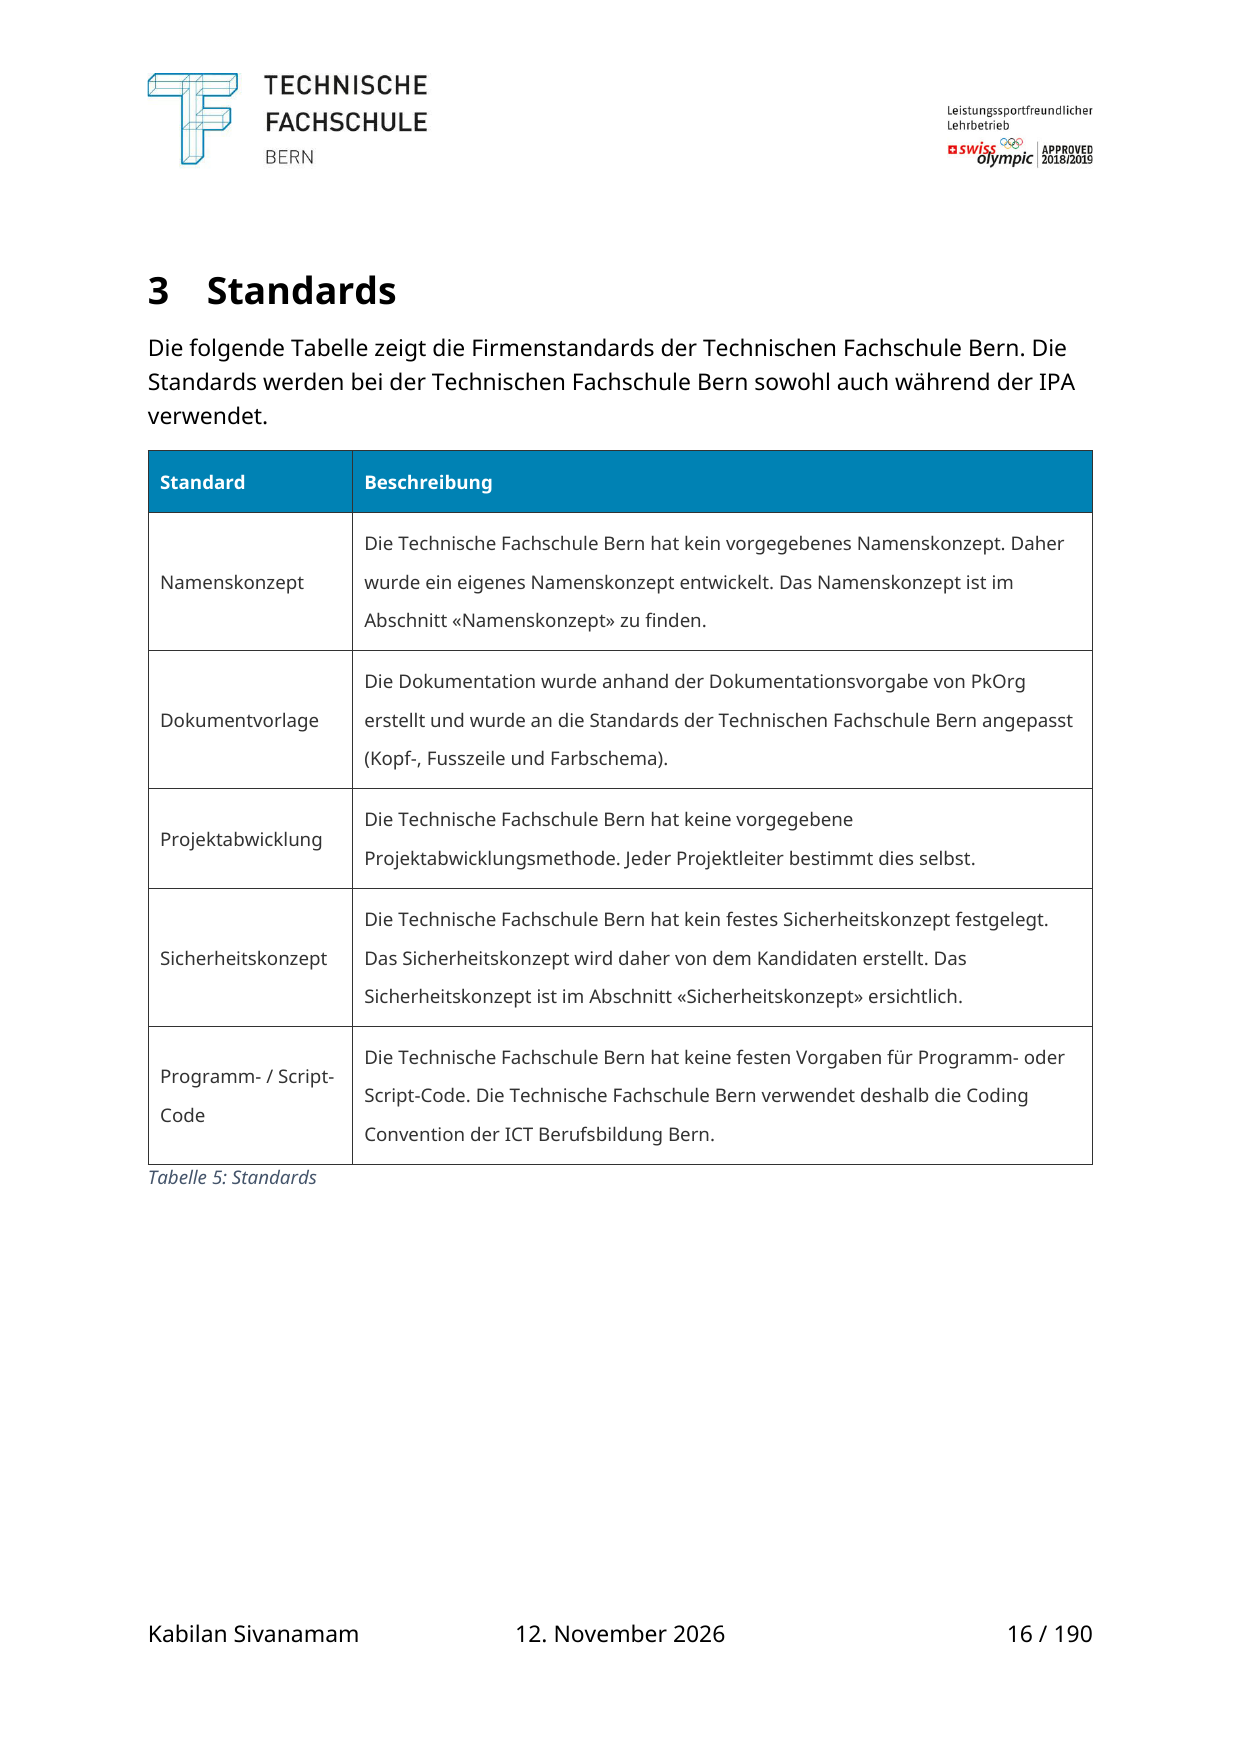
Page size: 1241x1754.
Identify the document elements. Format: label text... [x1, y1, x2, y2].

table_cell Die Technische Fachschule Bern hat kein festes Sicherheitskonzept festgelegt. Das Sicherheitskonzept wird daher von dem Kandidaten erstellt. Das Sicherheitskonzept ist im Abschnitt «Sicherheitskonzept» ersichtlich. [353, 889, 1092, 1026]
table_cell Sicherheitskonzept [149, 889, 352, 1026]
table_cell Dokumentvorlage [149, 651, 352, 788]
text Die folgende Tabelle zeigt die Firmenstandards der Technischen Fachschule Bern. Die Standards werden bei der Technischen Fachschule Bern sowohl auch während der IPA verwendet. [148, 332, 1093, 431]
table_cell Die Technische Fachschule Bern hat keine vorgegebene Projektabwicklungsmethode. Jeder Projektleiter bestimmt dies selbst. [353, 789, 1092, 887]
table_cell Namenskonzept [149, 513, 352, 650]
table_cell Die Technische Fachschule Bern hat kein vorgegebenes Namenskonzept. Daher wurde ein eigenes Namenskonzept entwickelt. Das Namenskonzept ist im Abschnitt «Namenskonzept» zu finden. [353, 513, 1092, 650]
table_cell Projektabwicklung [149, 789, 352, 887]
picture [147, 73, 1093, 196]
table_header Standard [149, 451, 352, 512]
table_cell Die Technische Fachschule Bern hat keine festen Vorgaben für Programm- oder Script-Code. Die Technische Fachschule Bern verwendet deshalb die Coding Convention der ICT Berufsbildung Bern. [353, 1027, 1092, 1163]
table_cell Programm- / Script-Code [149, 1027, 352, 1163]
subtitle Standards [148, 264, 1093, 316]
table_cell Die Dokumentation wurde anhand der Dokumentationsvorgabe von PkOrg erstellt und wurde an die Standards der Technischen Fachschule Bern angepasst (Kopf-, Fusszeile und Farbschema). [353, 651, 1092, 788]
table_header Beschreibung [353, 451, 1092, 512]
